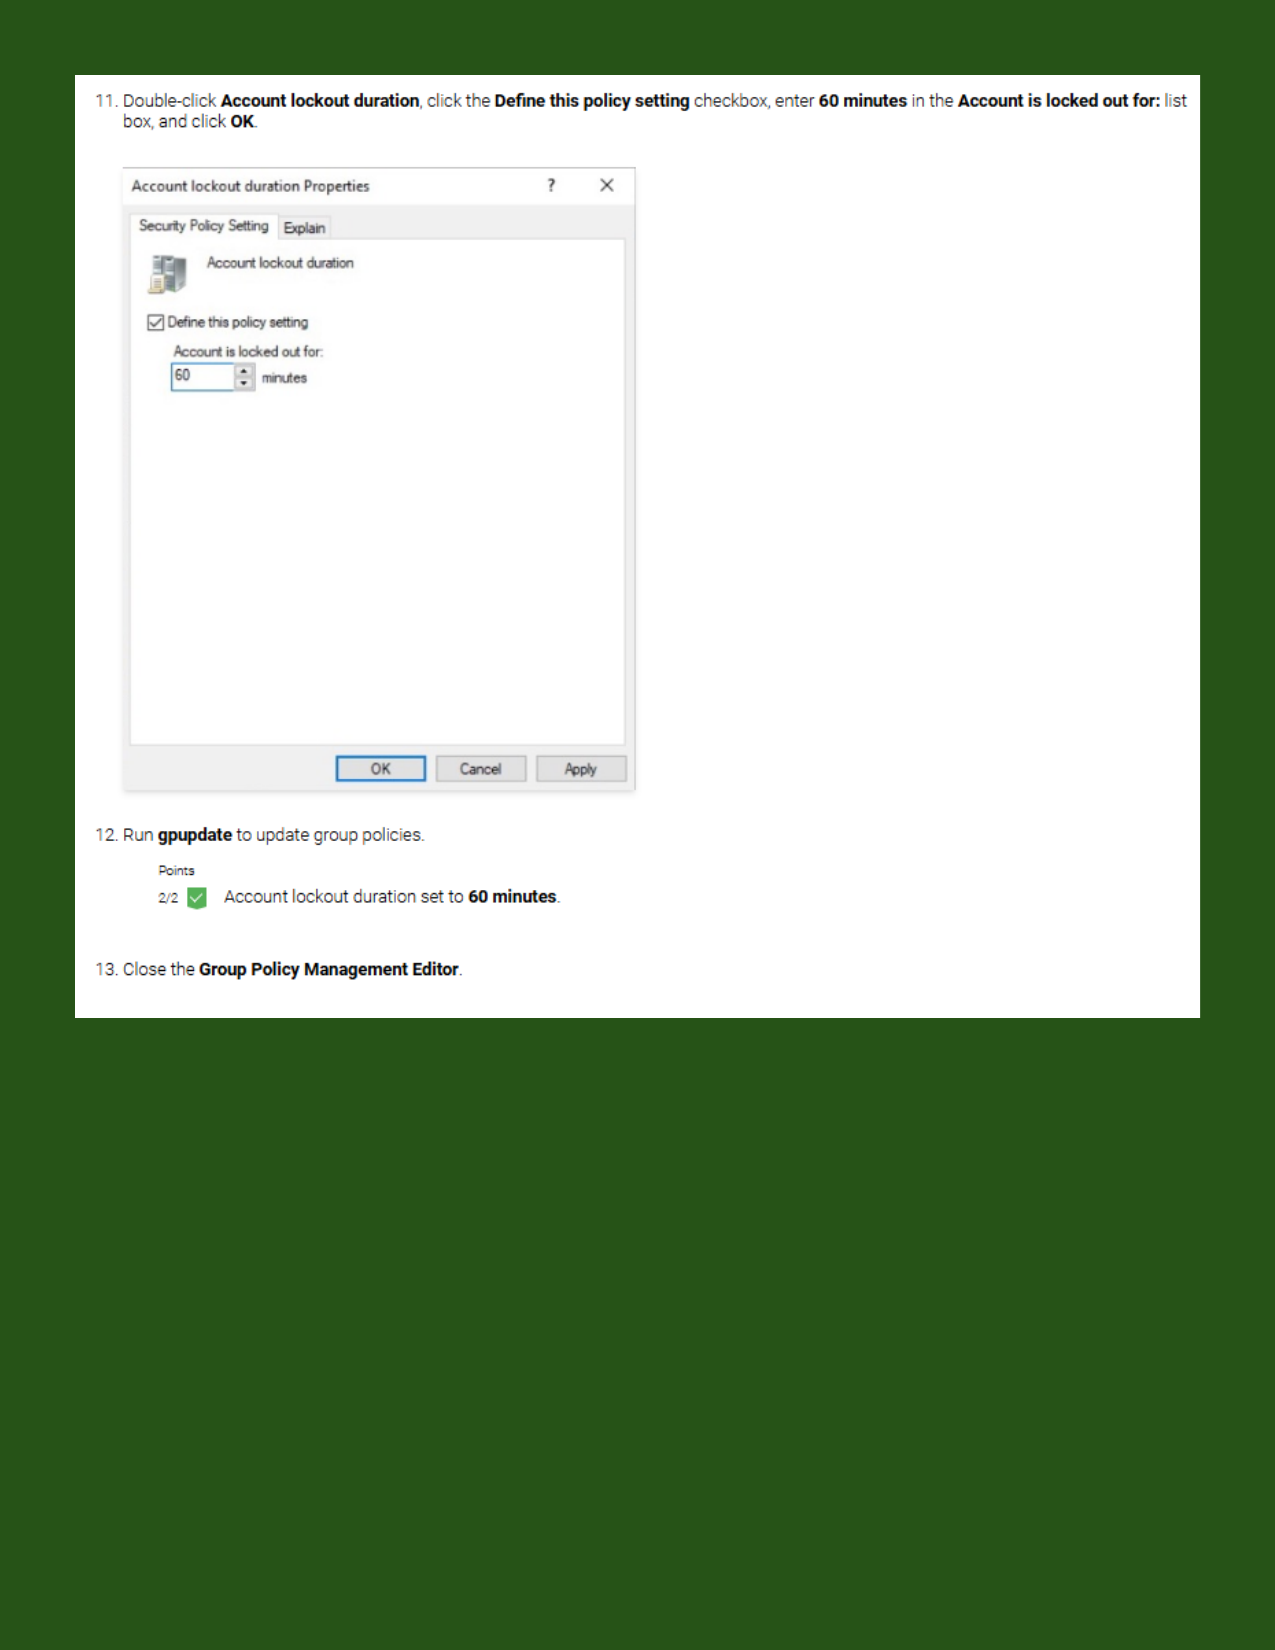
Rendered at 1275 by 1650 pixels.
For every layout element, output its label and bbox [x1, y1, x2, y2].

picture [75, 75, 1200, 1018]
